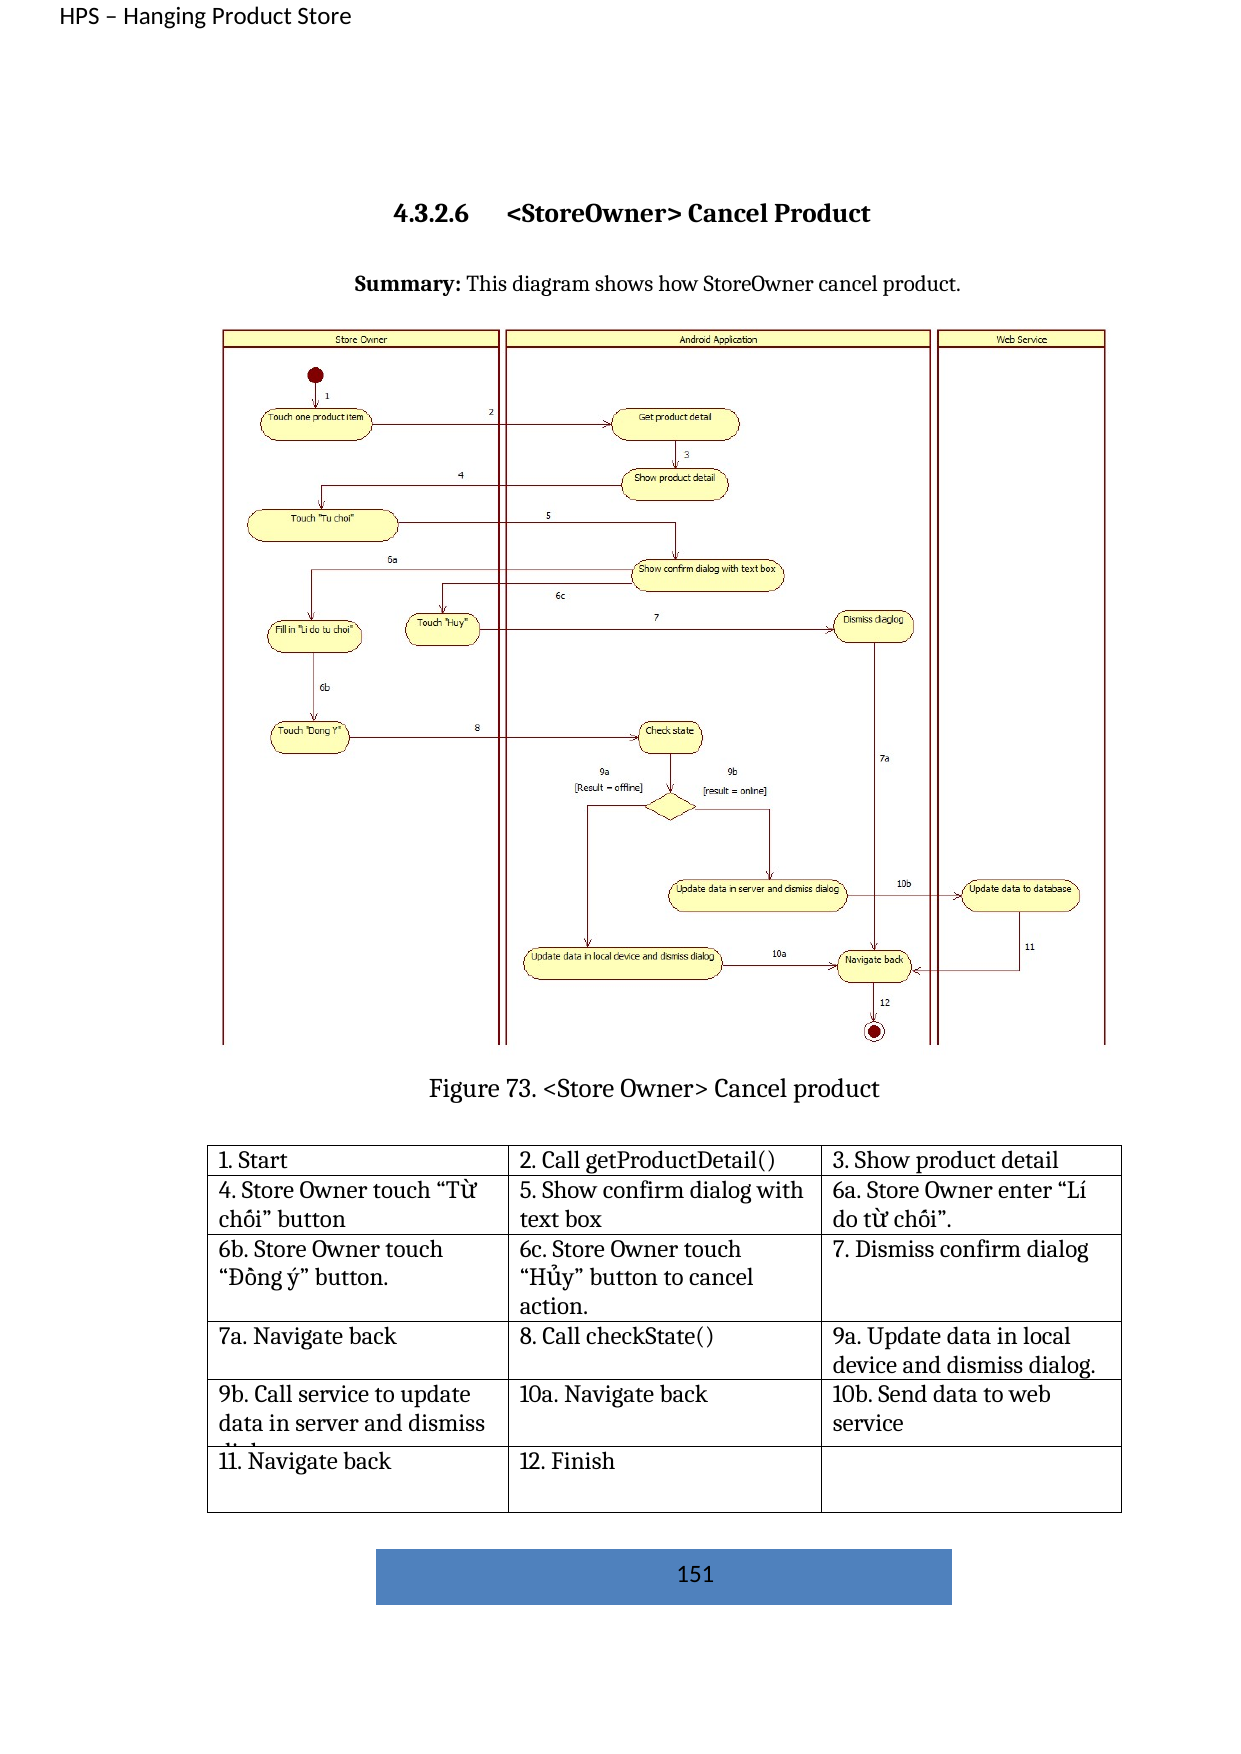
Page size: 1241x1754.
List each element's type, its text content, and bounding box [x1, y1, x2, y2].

table_cell [822, 1447, 1121, 1512]
table_cell 8. Call checkState() [509, 1322, 821, 1379]
table_cell 6a. Store Owner enter “Lí do từ chối”. [822, 1176, 1121, 1233]
table_header 3. Show product detail [822, 1146, 1121, 1175]
table_header 2. Call getProductDetail() [509, 1146, 821, 1175]
table_cell 11. Navigate back [208, 1447, 508, 1512]
table_cell 6c. Store Owner touch “Hủy” button to cancel action. [509, 1235, 821, 1321]
picture [207, 313, 1122, 1061]
table_cell 10b. Send data to web service [822, 1380, 1121, 1446]
table_header 1. Start [208, 1146, 508, 1175]
table_cell 12. Finish [509, 1447, 821, 1512]
table_cell 9a. Update data in local device and dismiss dialog. [822, 1322, 1121, 1379]
table_cell 4. Store Owner touch “Từ chối” button [208, 1176, 508, 1233]
table_cell 9b. Call service to update data in server and dismiss dialog. [208, 1380, 508, 1446]
table_cell 6b. Store Owner touch “Đồng ý” button. [208, 1235, 508, 1321]
table_cell 7. Dismiss confirm dialog [822, 1235, 1121, 1321]
table_cell 5. Show confirm dialog with text box [509, 1176, 821, 1233]
subtitle <StoreOwner> Cancel Product [393, 198, 1122, 229]
text Summary: This diagram shows how StoreOwner cancel product. [281, 270, 1122, 297]
table_cell 7a. Navigate back [208, 1322, 508, 1379]
table_cell 10a. Navigate back [509, 1380, 821, 1446]
